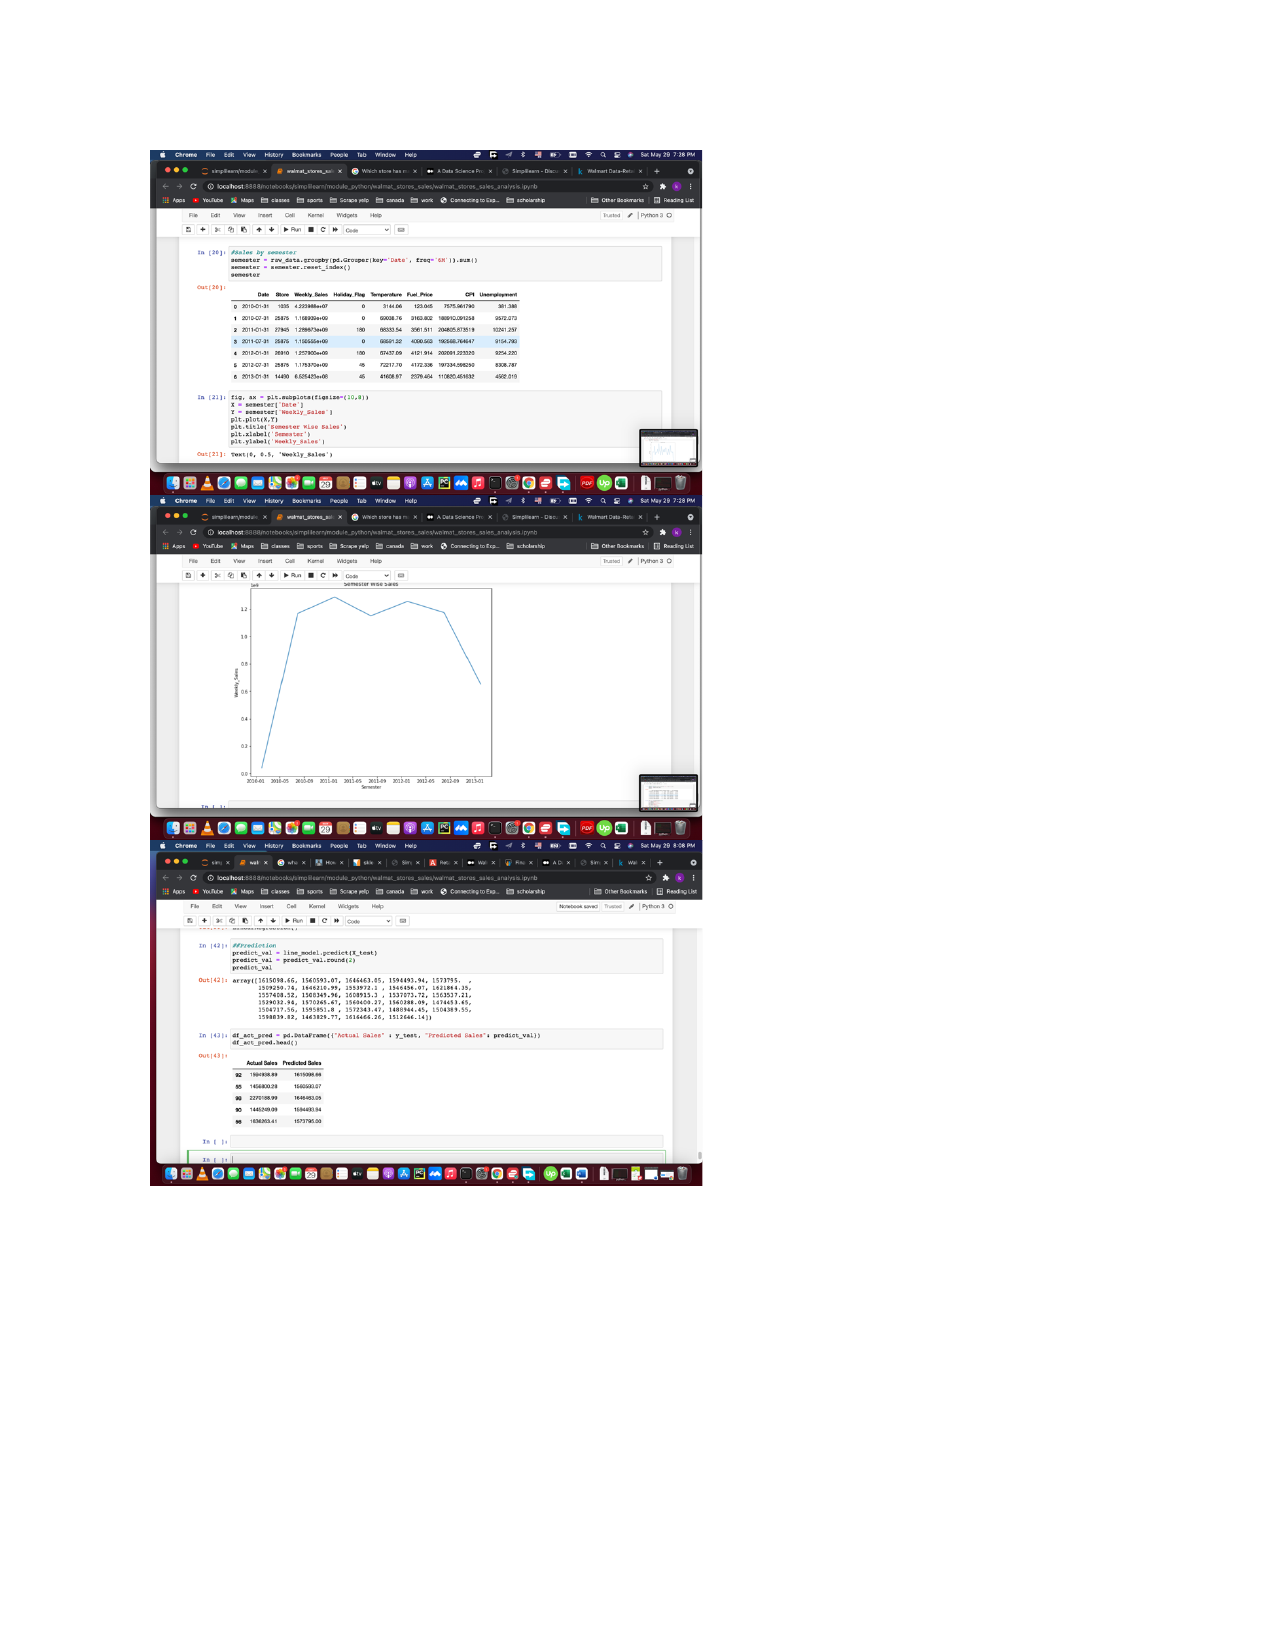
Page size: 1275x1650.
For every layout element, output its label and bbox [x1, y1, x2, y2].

picture [150, 150, 703, 1186]
